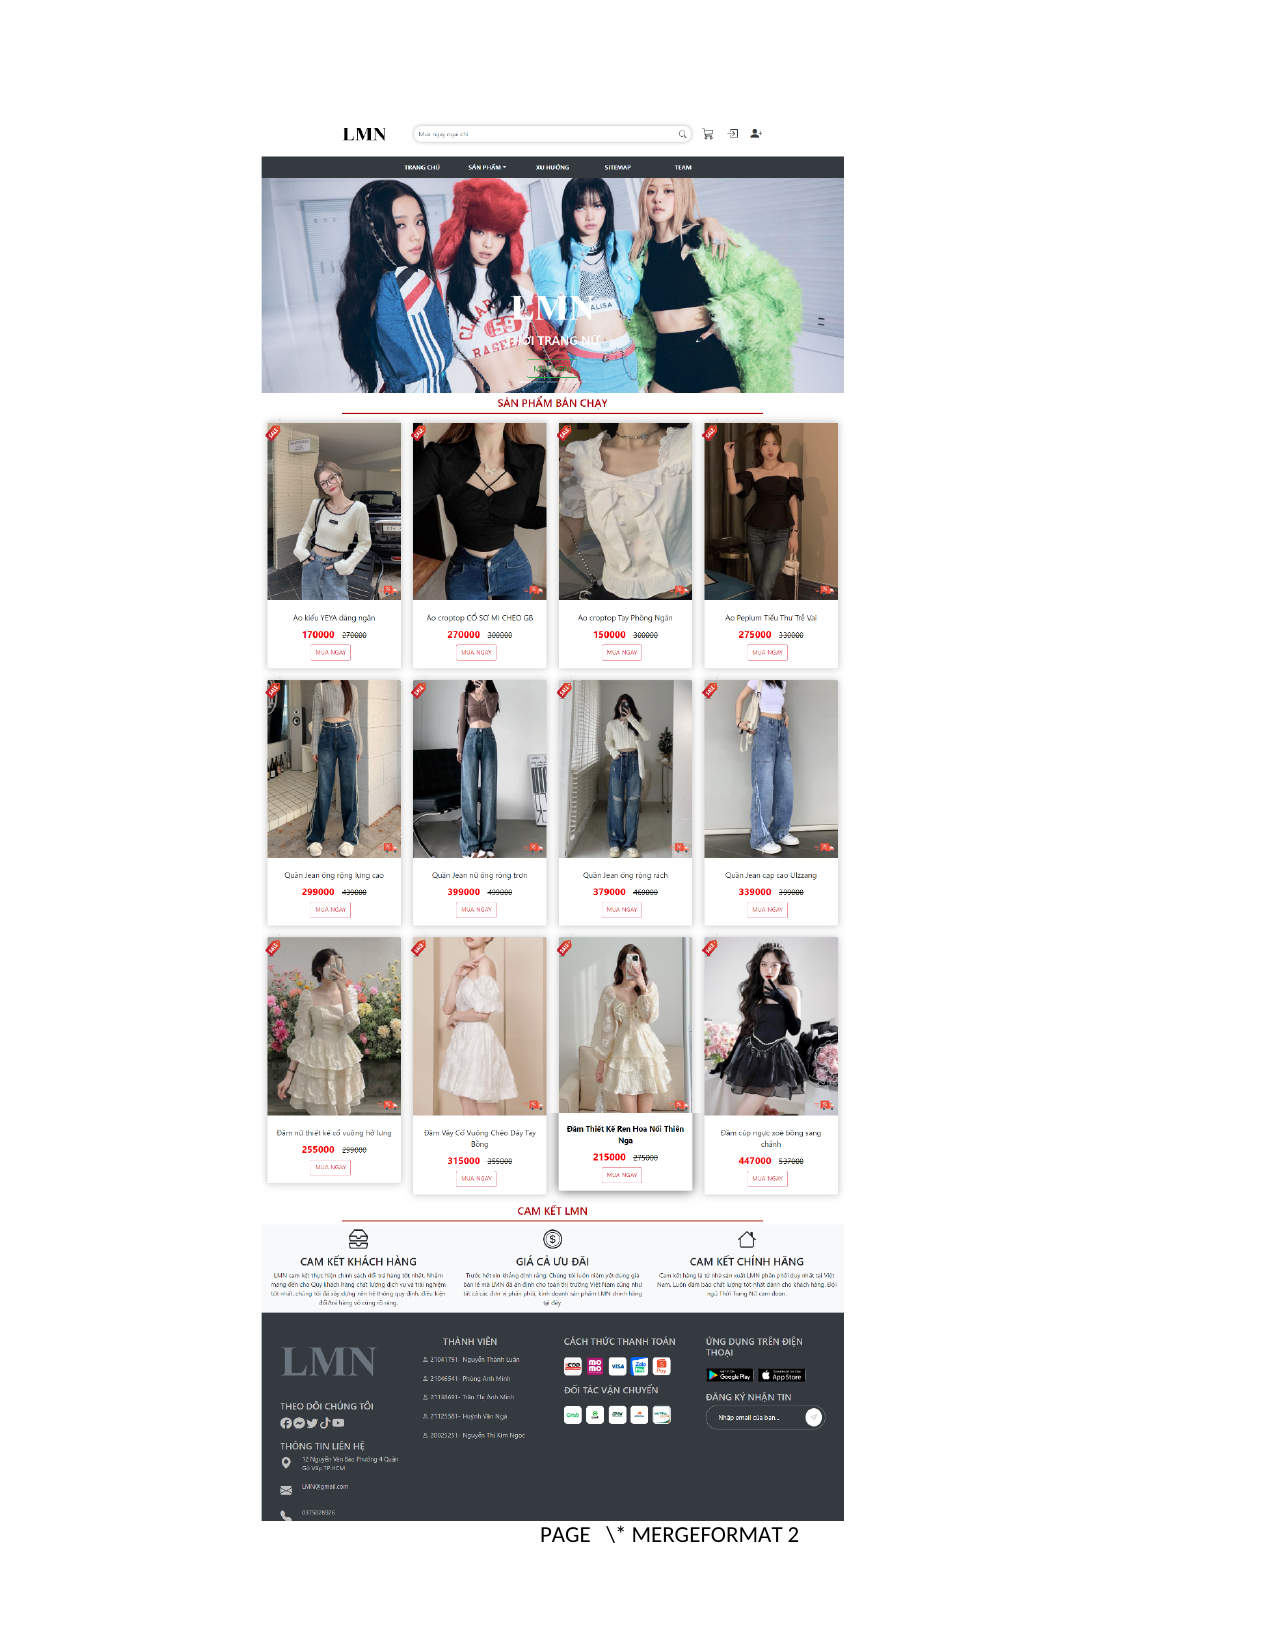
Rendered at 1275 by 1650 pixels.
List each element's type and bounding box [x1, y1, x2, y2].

picture [261, 118, 849, 1521]
